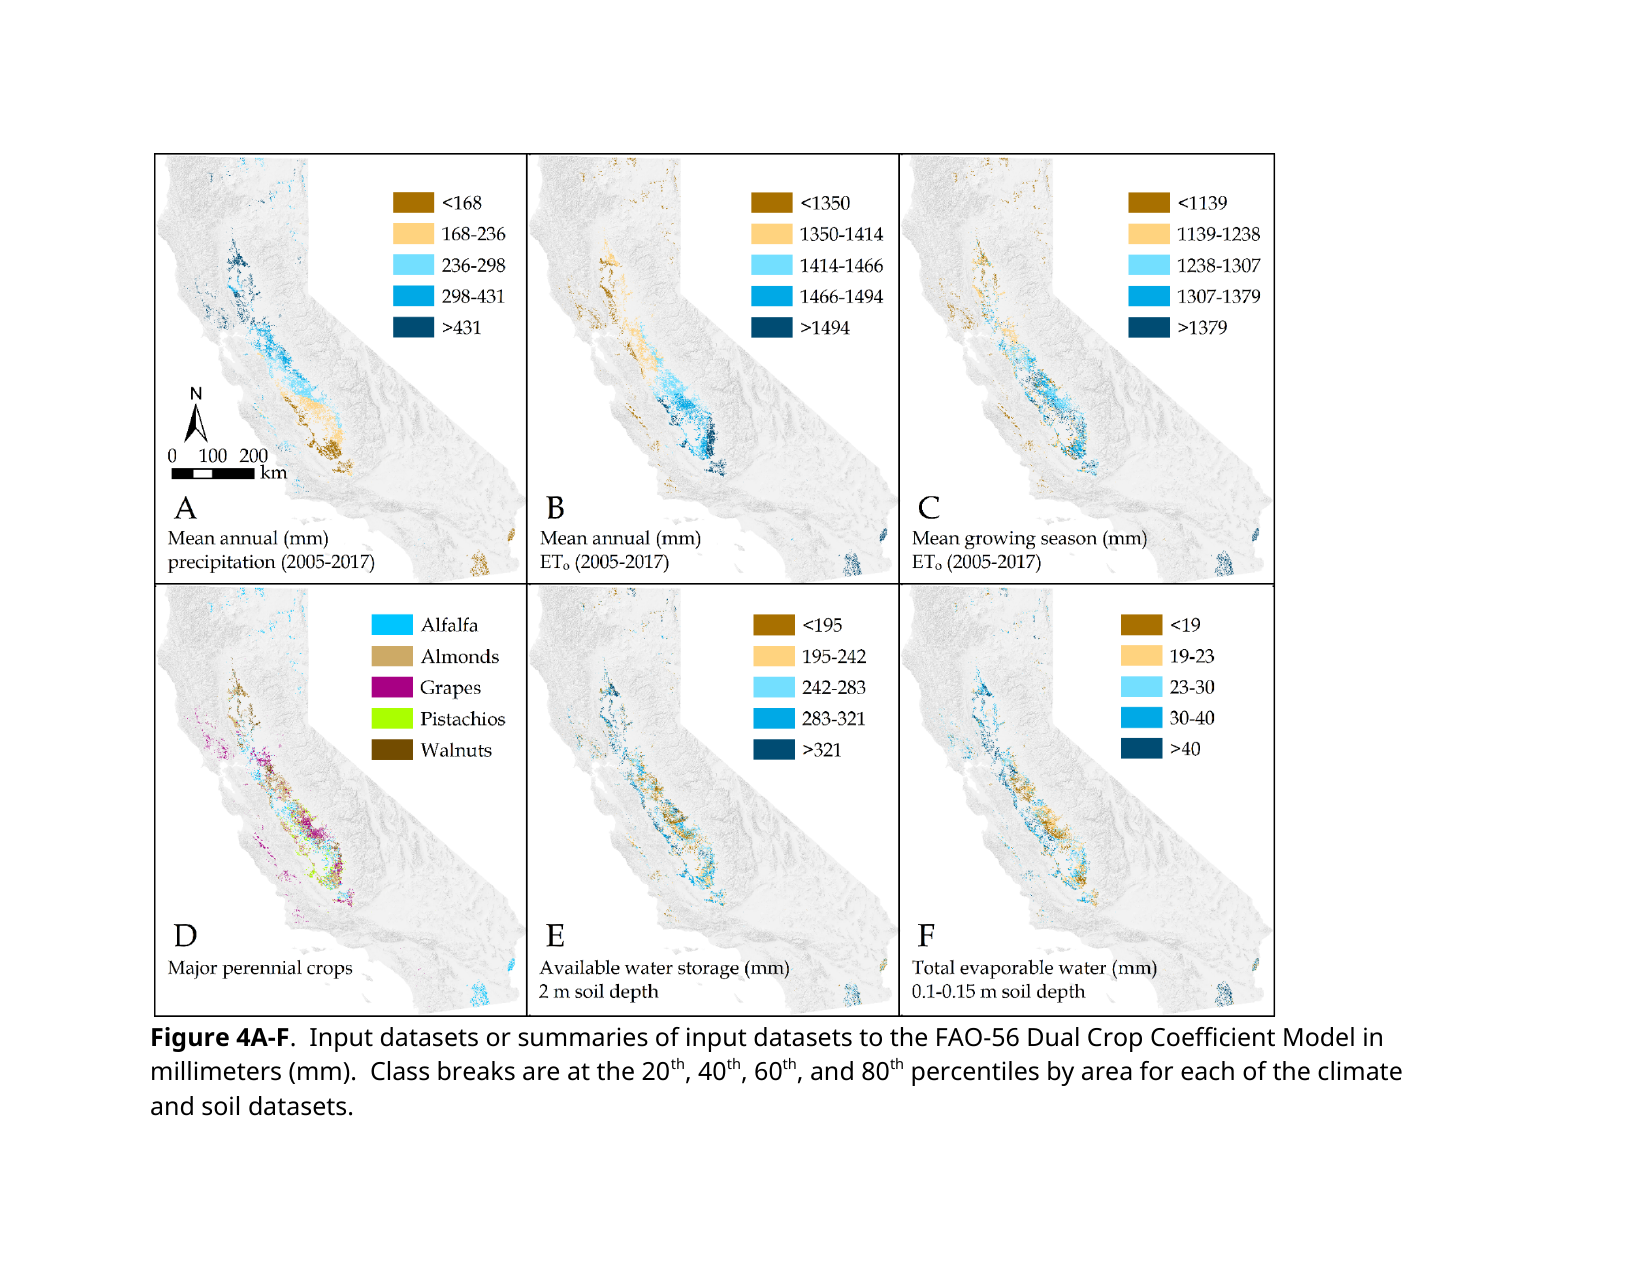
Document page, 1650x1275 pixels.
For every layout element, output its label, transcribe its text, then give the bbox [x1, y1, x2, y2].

picture [150, 150, 1278, 1020]
text Figure 4A-F. Input datasets or summaries of input datasets to the FAO-56 Dual Crop Coefficient Model in millimeters (mm). Class breaks are at the 20th, 40th, 60th, and 80th percentiles by area for each of the climate and soil datasets. [150, 1020, 1406, 1122]
